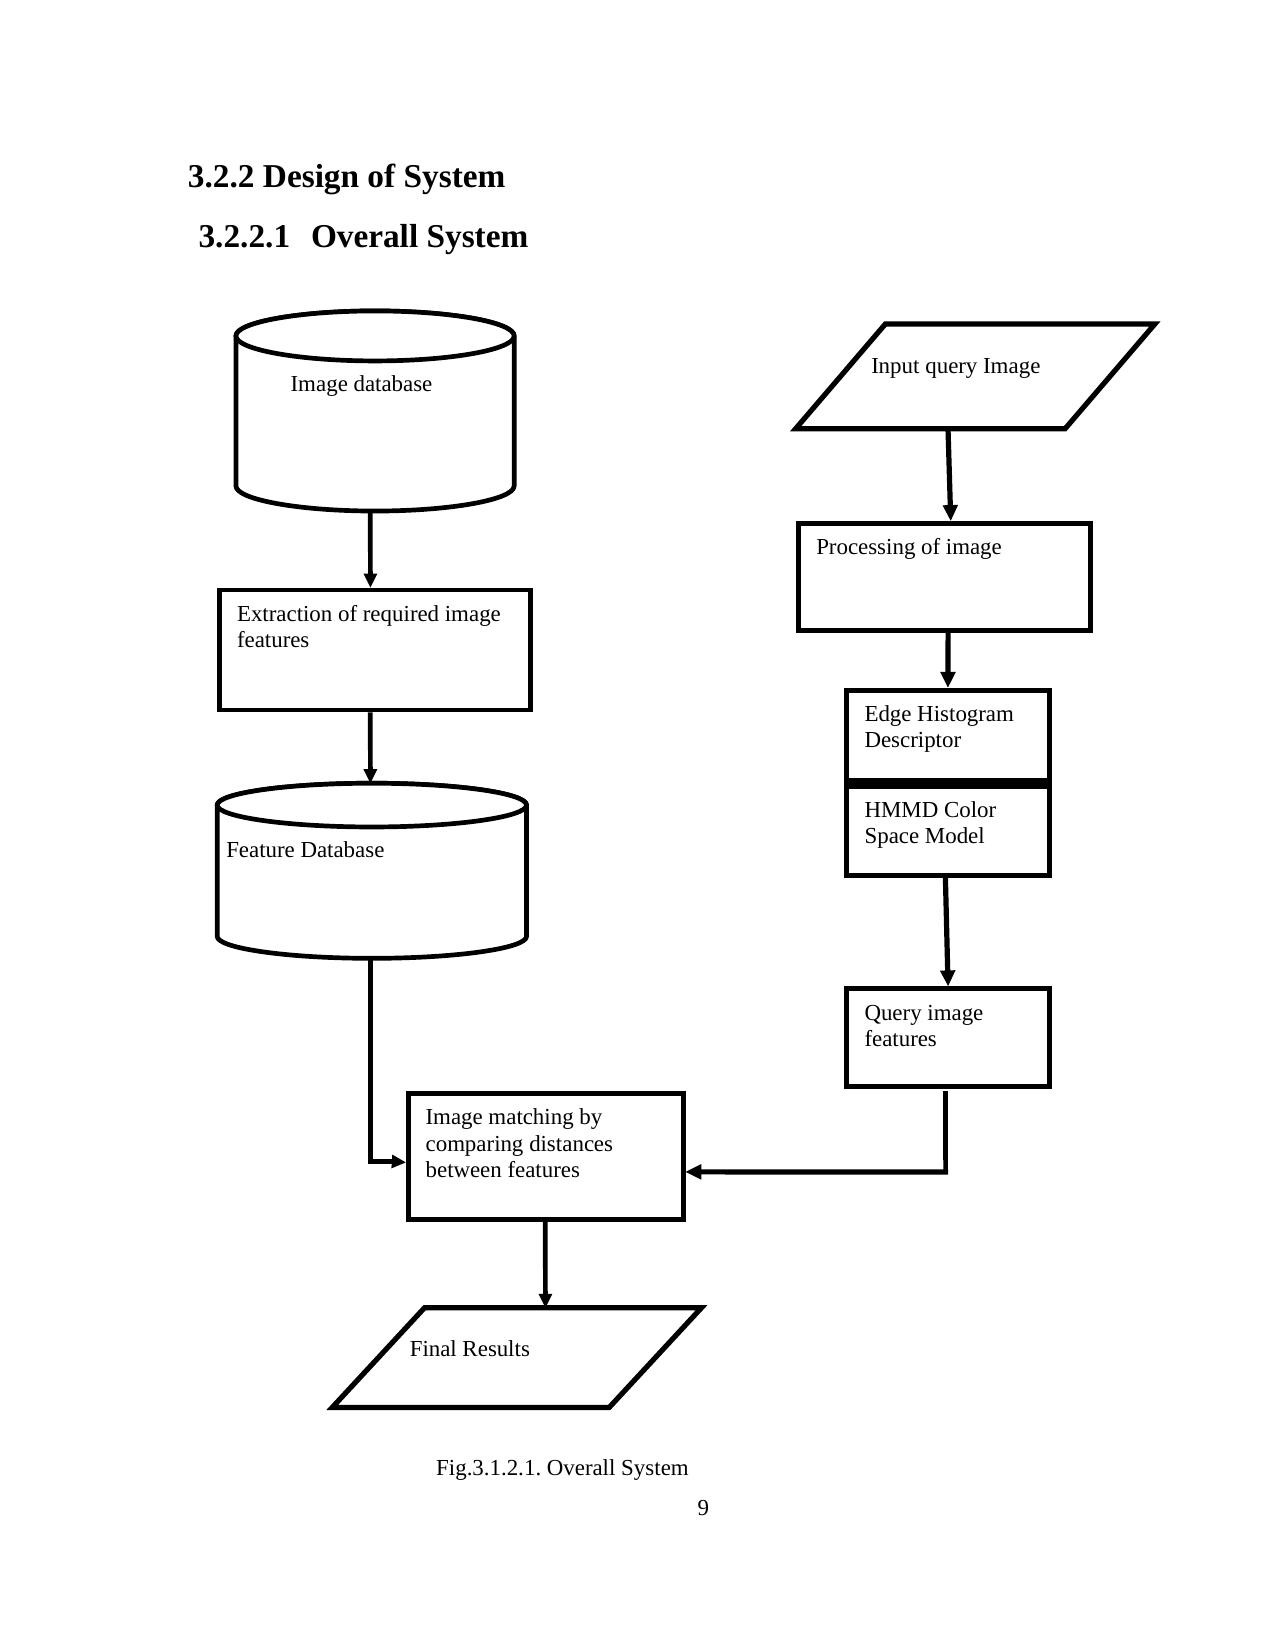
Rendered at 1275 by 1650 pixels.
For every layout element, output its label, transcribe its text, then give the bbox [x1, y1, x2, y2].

text Fig.3.1.2.1. Overall System [167, 1454, 1239, 1480]
subtitle Design of System [188, 156, 1239, 194]
subtitle Overall System [198, 216, 1239, 255]
